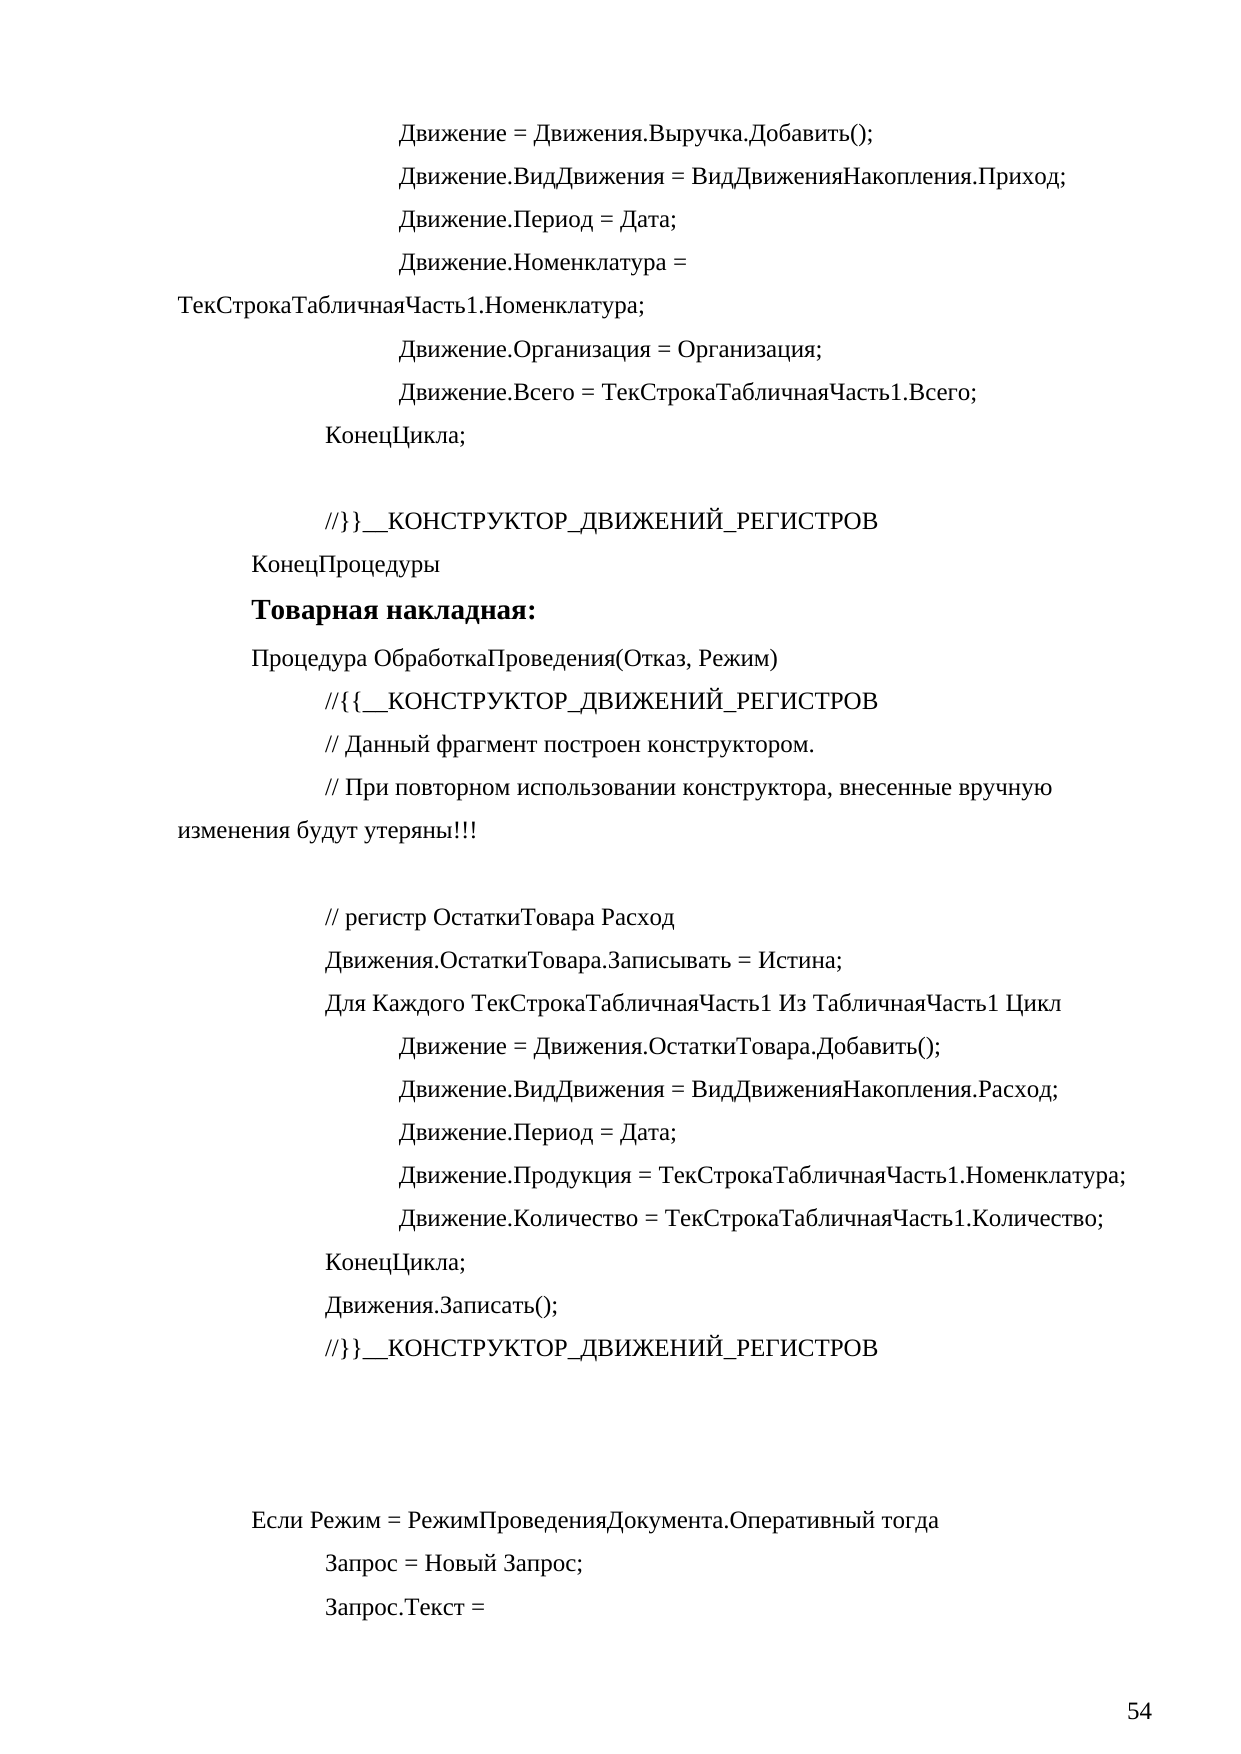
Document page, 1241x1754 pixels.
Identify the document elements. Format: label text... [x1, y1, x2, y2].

text Движение.Период = Дата; [177, 1117, 1152, 1146]
text Процедура ОбработкаПроведения(Отказ, Режим) [177, 643, 1152, 672]
text КонецПроцедуры [177, 549, 1152, 578]
text // Данный фрагмент построен конструктором. [177, 729, 1152, 758]
text //}}__КОНСТРУКТОР_ДВИЖЕНИЙ_РЕГИСТРОВ [177, 1333, 1152, 1362]
text КонецЦикла; [177, 420, 1152, 449]
text Движение.Номенклатура = ТекСтрокаТабличнаяЧасть1.Номенклатура; [177, 247, 1152, 319]
text Движение.Организация = Организация; [177, 334, 1152, 362]
text Движение.Продукция = ТекСтрокаТабличнаяЧасть1.Номенклатура; [177, 1160, 1152, 1189]
text Движение.Период = Дата; [177, 204, 1152, 233]
text //{{__КОНСТРУКТОР_ДВИЖЕНИЙ_РЕГИСТРОВ [177, 686, 1152, 715]
text КонецЦикла; [177, 1247, 1152, 1275]
text Движение.Количество = ТекСтрокаТабличнаяЧасть1.Количество; [177, 1203, 1152, 1232]
text //}}__КОНСТРУКТОР_ДВИЖЕНИЙ_РЕГИСТРОВ [177, 506, 1152, 535]
text Движение.ВидДвижения = ВидДвиженияНакопления.Расход; [177, 1074, 1152, 1103]
text Запрос.Текст = [177, 1592, 1152, 1620]
text Движение.ВидДвижения = ВидДвиженияНакопления.Приход; [177, 161, 1152, 190]
text Движение = Движения.ОстаткиТовара.Добавить(); [177, 1031, 1152, 1060]
text Движение = Движения.Выручка.Добавить(); [177, 118, 1152, 147]
text Движения.ОстаткиТовара.Записывать = Истина; [177, 945, 1152, 973]
text Товарная накладная: [177, 592, 1152, 626]
text Для Каждого ТекСтрокаТабличнаяЧасть1 Из ТабличнаяЧасть1 Цикл [177, 988, 1152, 1017]
text Движения.Записать(); [177, 1290, 1152, 1318]
text Движение.Всего = ТекСтрокаТабличнаяЧасть1.Всего; [177, 377, 1152, 406]
text Запрос = Новый Запрос; [177, 1548, 1152, 1577]
text Если Режим = РежимПроведенияДокумента.Оперативный тогда [177, 1505, 1152, 1534]
text // регистр ОстаткиТовара Расход [177, 902, 1152, 930]
text // При повторном использовании конструктора, внесенные вручную изменения будут утеряны!!! [177, 772, 1152, 844]
